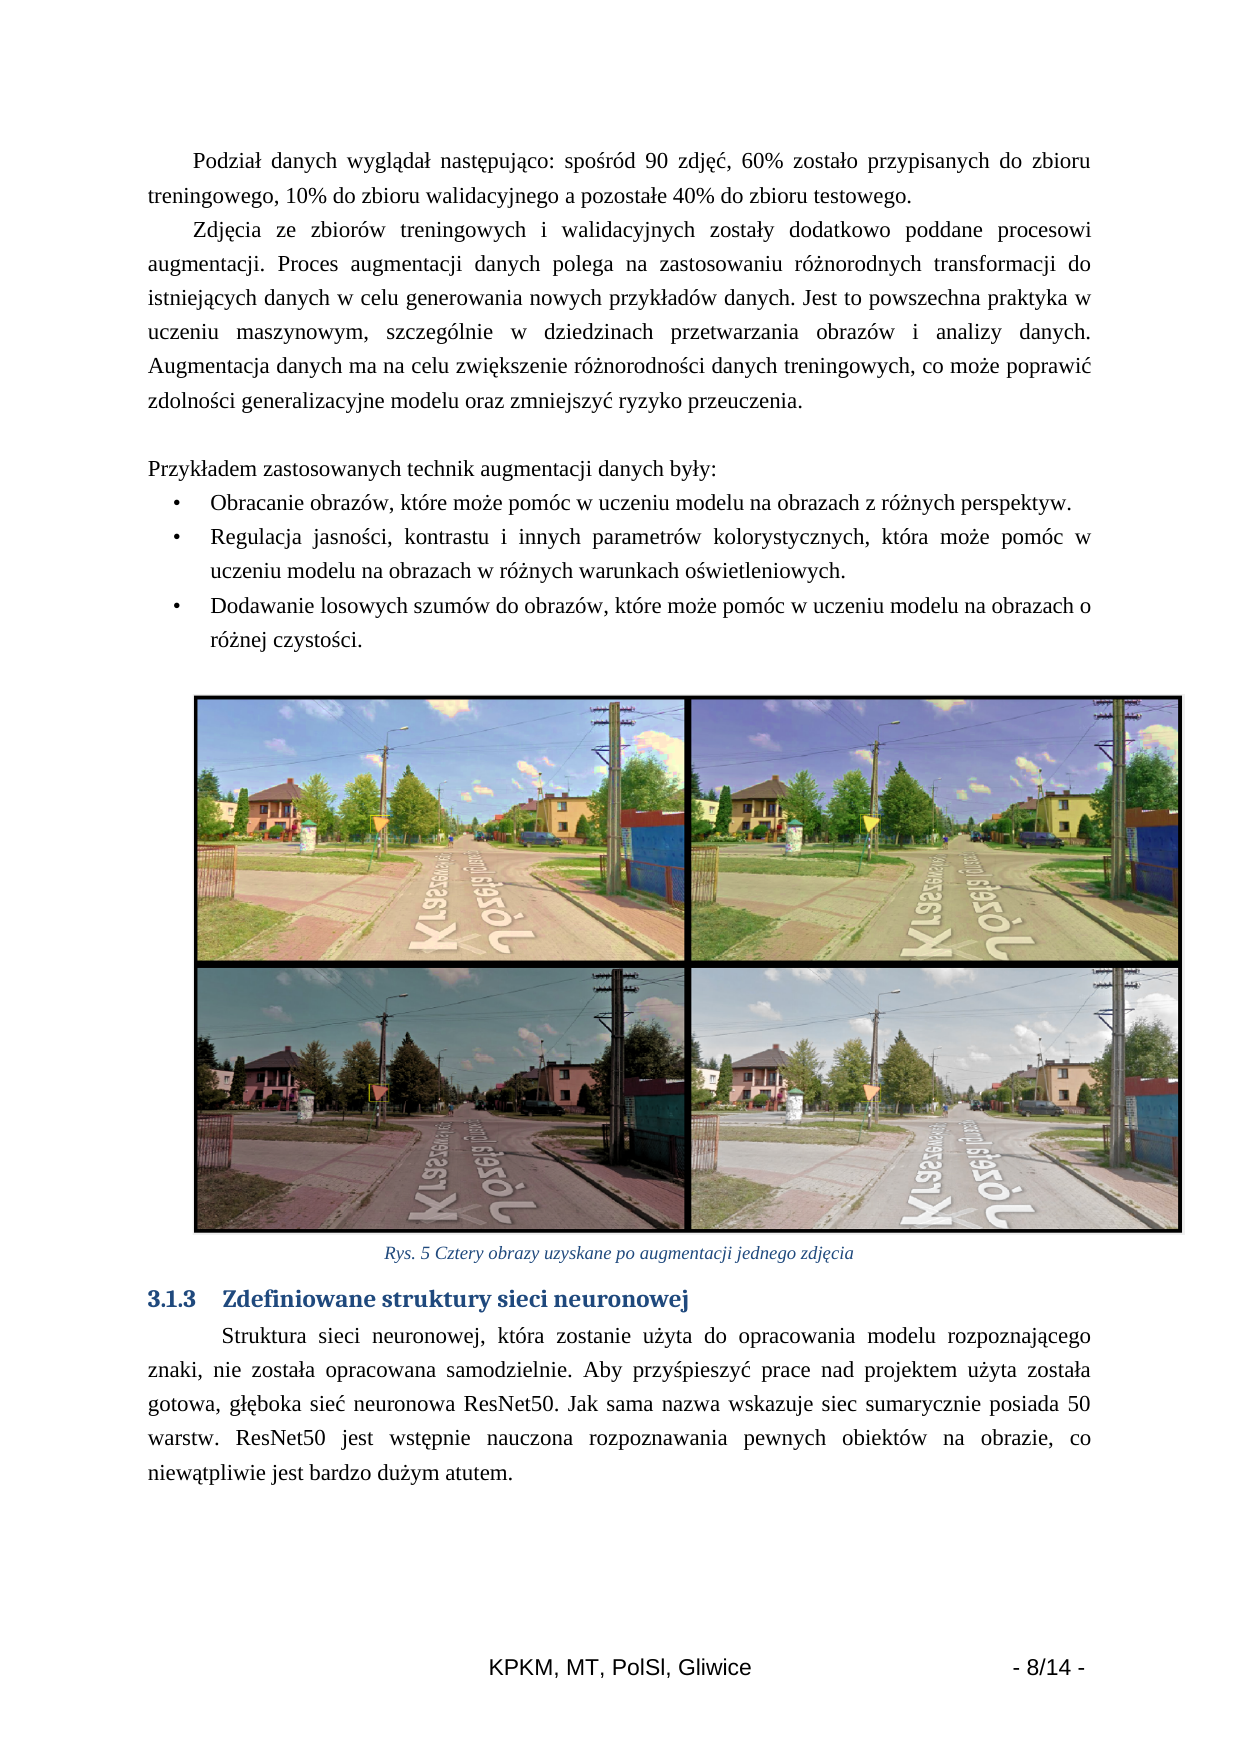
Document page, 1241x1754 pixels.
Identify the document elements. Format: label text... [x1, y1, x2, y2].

subtitle Zdefiniowane struktury sieci neuronowej [148, 1285, 1093, 1313]
text Podział danych wyglądał następująco: spośród 90 zdjęć, 60% zostało przypisanych do zbioru treningowego, 10% do zbioru walidacyjnego a pozostałe 40% do zbioru testowego. [148, 148, 1093, 208]
text Przykładem zastosowanych technik augmentacji danych były: [148, 455, 1093, 481]
picture [192, 694, 1185, 1235]
text Zdjęcia ze zbiorów treningowych i walidacyjnych zostały dodatkowo poddane procesowi augmentacji. Proces augmentacji danych polega na zastosowaniu różnorodnych transformacji do istniejących danych w celu generowania nowych przykładów danych. Jest to powszechna praktyka w uczeniu maszynowym, szczególnie w dziedzinach przetwarzania obrazów i analizy danych. Augmentacja danych ma na celu zwiększenie różnorodności danych treningowych, co może poprawić zdolności generalizacyjne modelu oraz zmniejszyć ryzyko przeuczenia. [148, 216, 1093, 413]
text Struktura sieci neuronowej, która zostanie użyta do opracowania modelu rozpoznającego znaki, nie została opracowana samodzielnie. Aby przyśpieszyć prace nad projektem użyta została gotowa, głęboka sieć neuronowa ResNet50. Jak sama nazwa wskazuje siec sumarycznie posiada 50 warstw. ResNet50 jest wstępnie nauczona rozpoznawania pewnych obiektów na obrazie, co niewątpliwie jest bardzo dużym atutem. [148, 1322, 1093, 1485]
list Dodawanie losowych szumów do obrazów, które może pomóc w uczeniu modelu na obrazach o różnej czystości. [173, 592, 1093, 652]
list Regulacja jasności, kontrastu i innych parametrów kolorystycznych, która może pomóc w uczeniu modelu na obrazach w różnych warunkach oświetleniowych. [173, 523, 1093, 584]
list Obracanie obrazów, które może pomóc w uczeniu modelu na obrazach z różnych perspektyw. [173, 489, 1093, 516]
text Rys. 5 Cztery obrazy uzyskane po augmentacji jednego zdjęcia [148, 1242, 1093, 1264]
